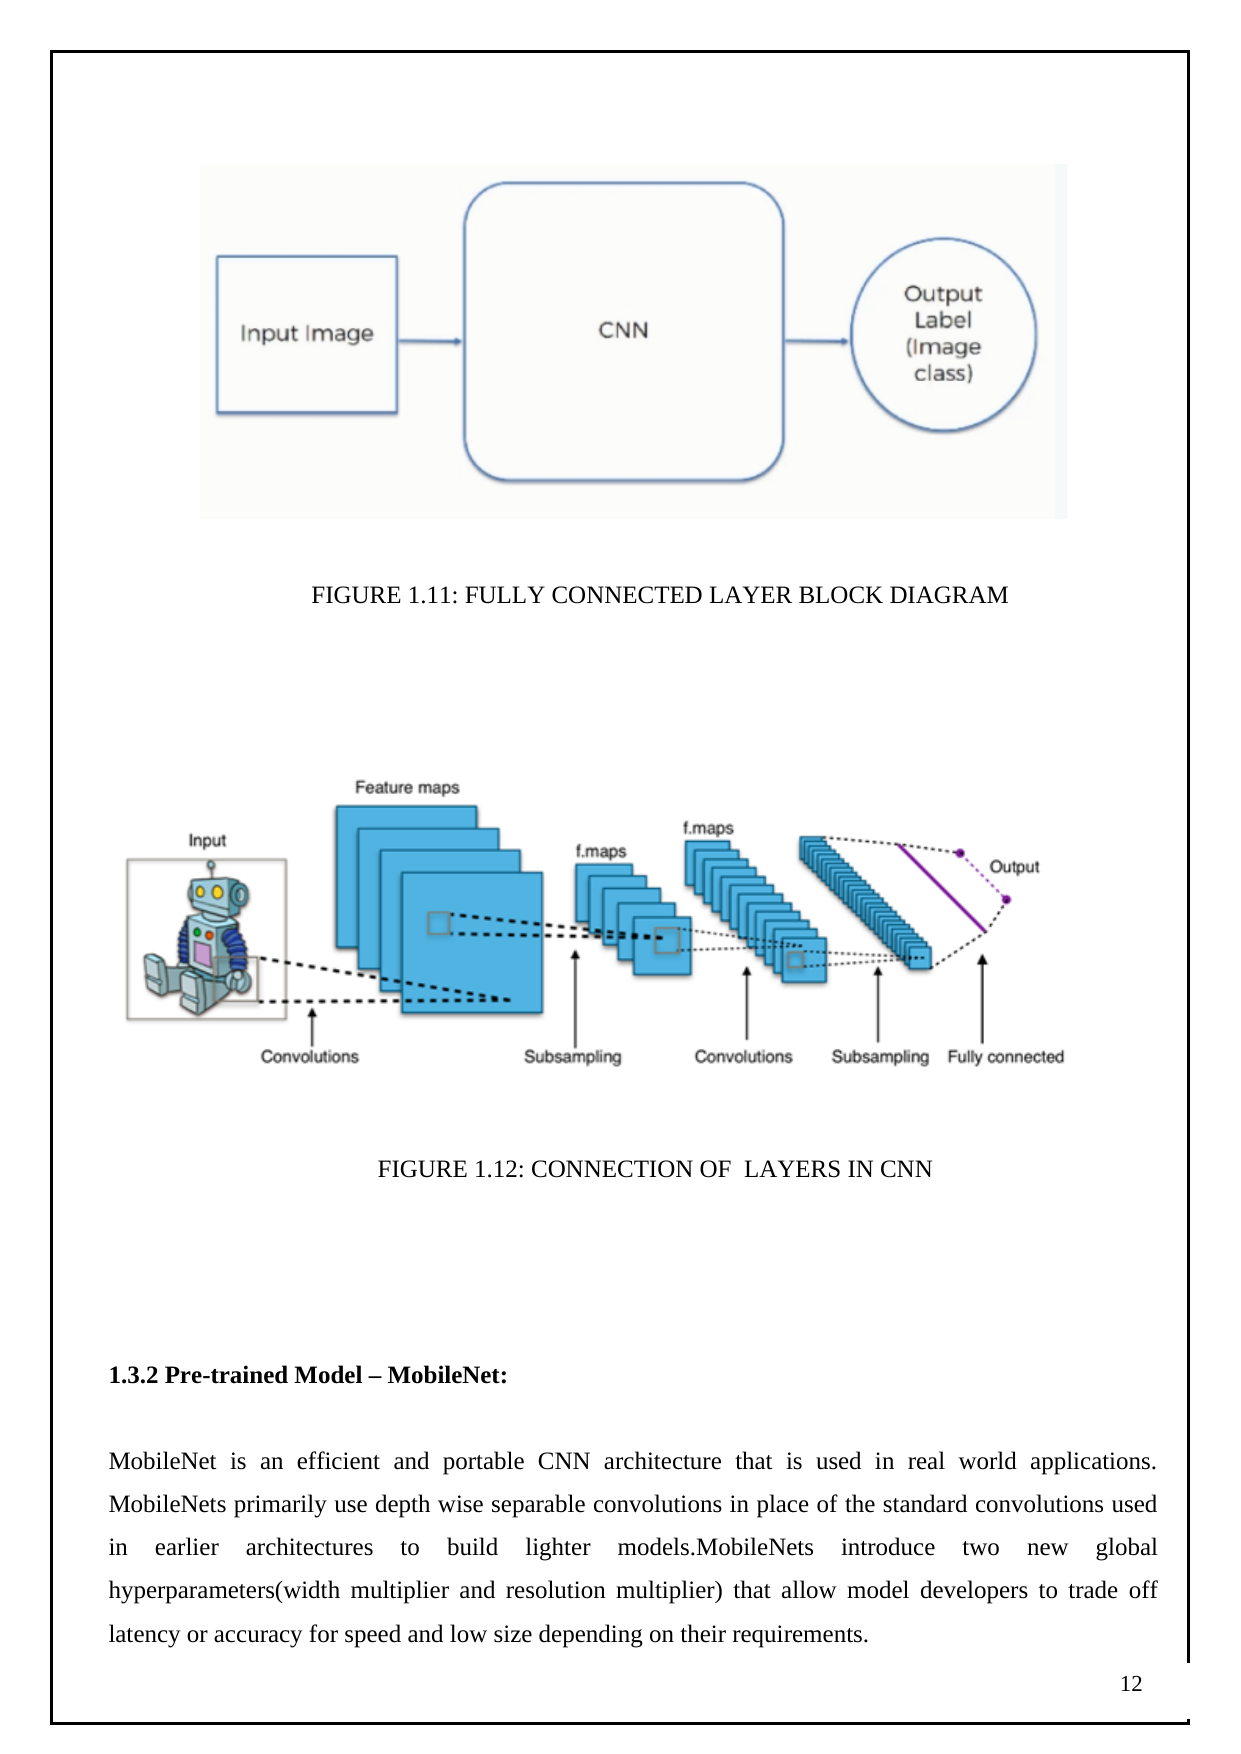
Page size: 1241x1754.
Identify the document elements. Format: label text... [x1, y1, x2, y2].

picture [200, 164, 1068, 519]
text 1.3.2 Pre-trained Model – MobileNet: [108, 1360, 1159, 1389]
picture [108, 772, 1084, 1073]
text MobileNet is an efficient and portable CNN architecture that is used in real world applications. MobileNets primarily use depth wise separable convolutions in place of the standard convolutions used in earlier architectures to build lighter models.MobileNets introduce two new global hyperparameters(width multiplier and resolution multiplier) that allow model developers to trade off latency or accuracy for speed and low size depending on their requirements. [108, 1446, 1159, 1647]
